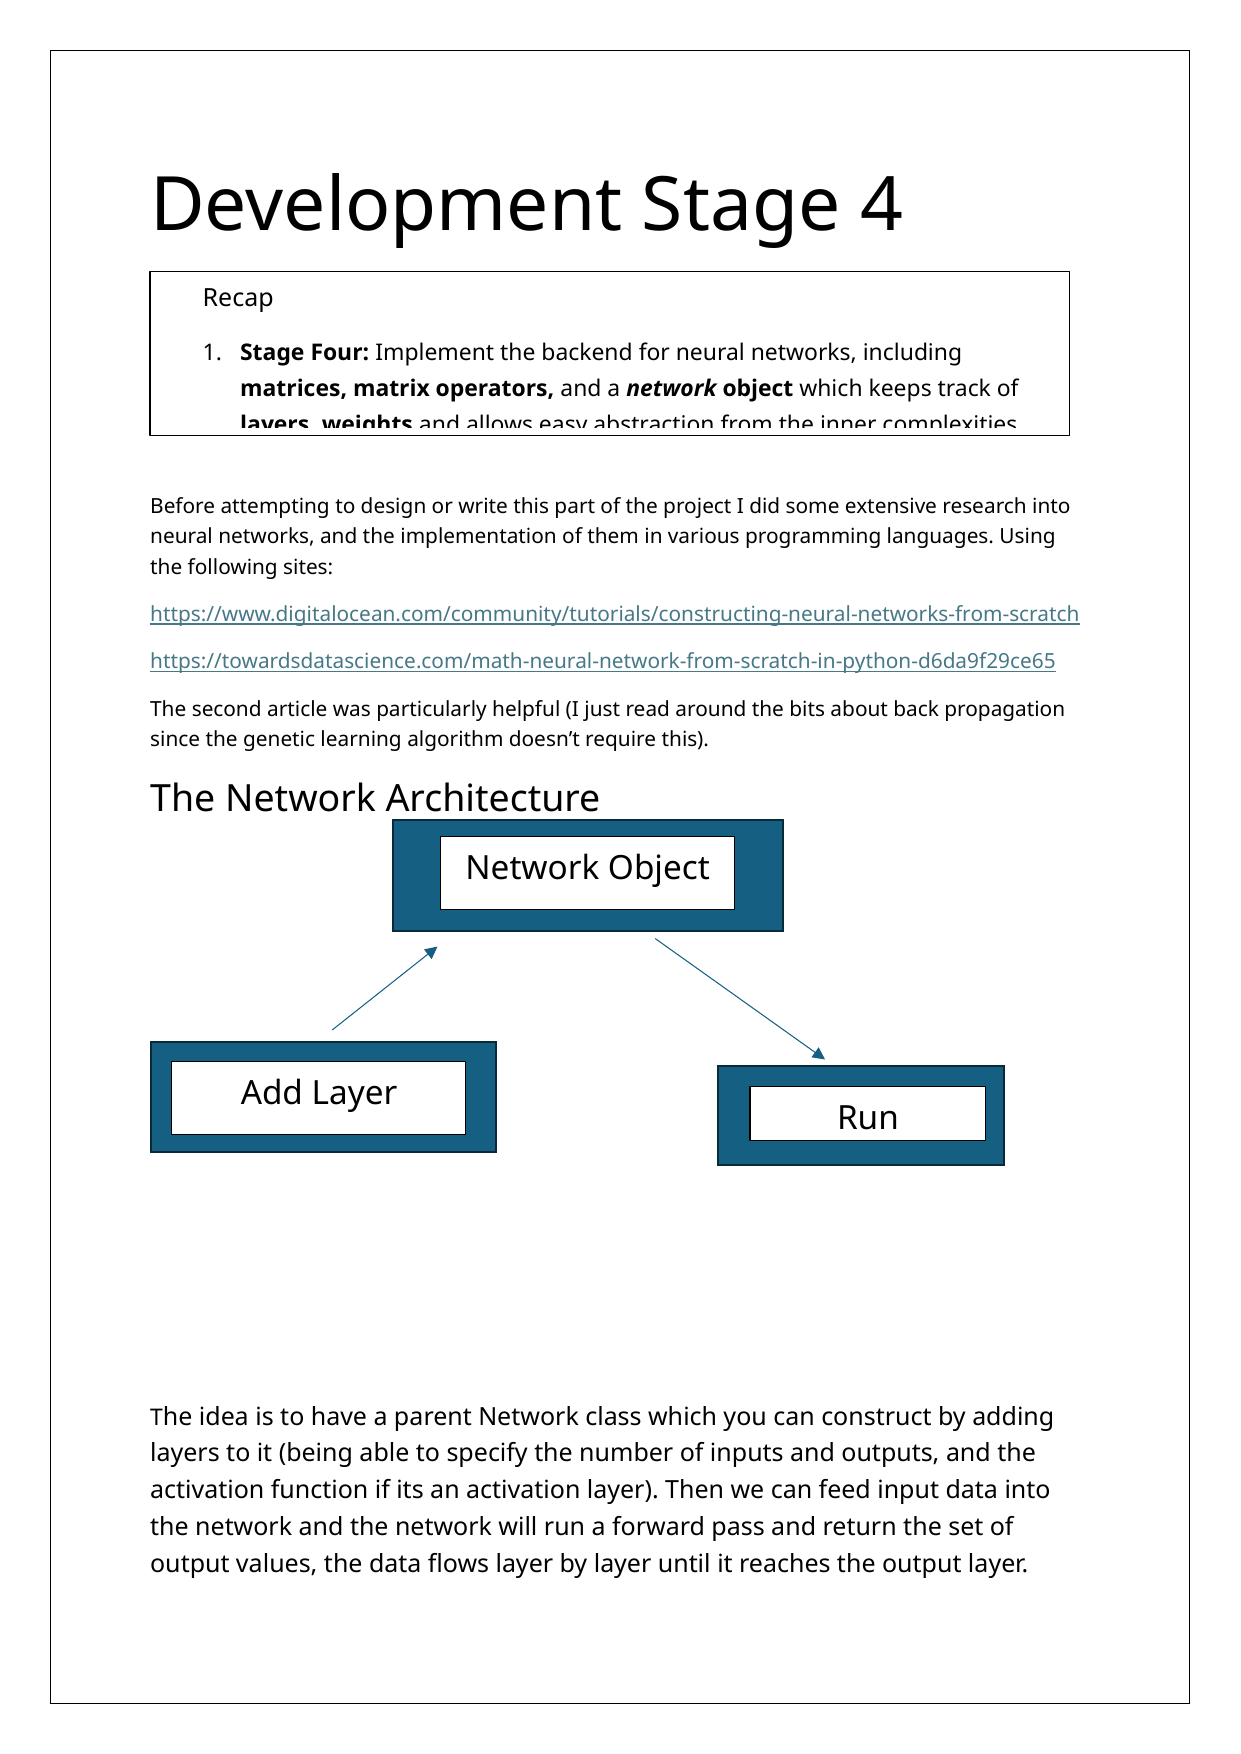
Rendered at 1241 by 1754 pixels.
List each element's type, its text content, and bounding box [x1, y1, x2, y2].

list Development Stage 4 [150, 150, 1090, 252]
text https://www.digitalocean.com/community/tutorials/constructing-neural-networks-from-scratch [150, 599, 1090, 628]
text The second article was particularly helpful (I just read around the bits about back propagation since the genetic learning algorithm doesn’t require this). [150, 694, 1090, 753]
text The Network Architecture [150, 772, 1090, 823]
text Before attempting to design or write this part of the project I did some extensive research into neural networks, and the implementation of them in various programming languages. Using the following sites: [150, 491, 1090, 580]
text The idea is to have a parent Network class which you can construct by adding layers to it (being able to specify the number of inputs and outputs, and the activation function if its an activation layer). Then we can feed input data into the network and the network will run a forward pass and return the set of output values, the data flows layer by layer until it reaches the output layer. [150, 1398, 1090, 1579]
text https://towardsdatascience.com/math-neural-network-from-scratch-in-python-d6da9f29ce65 [150, 647, 1090, 675]
